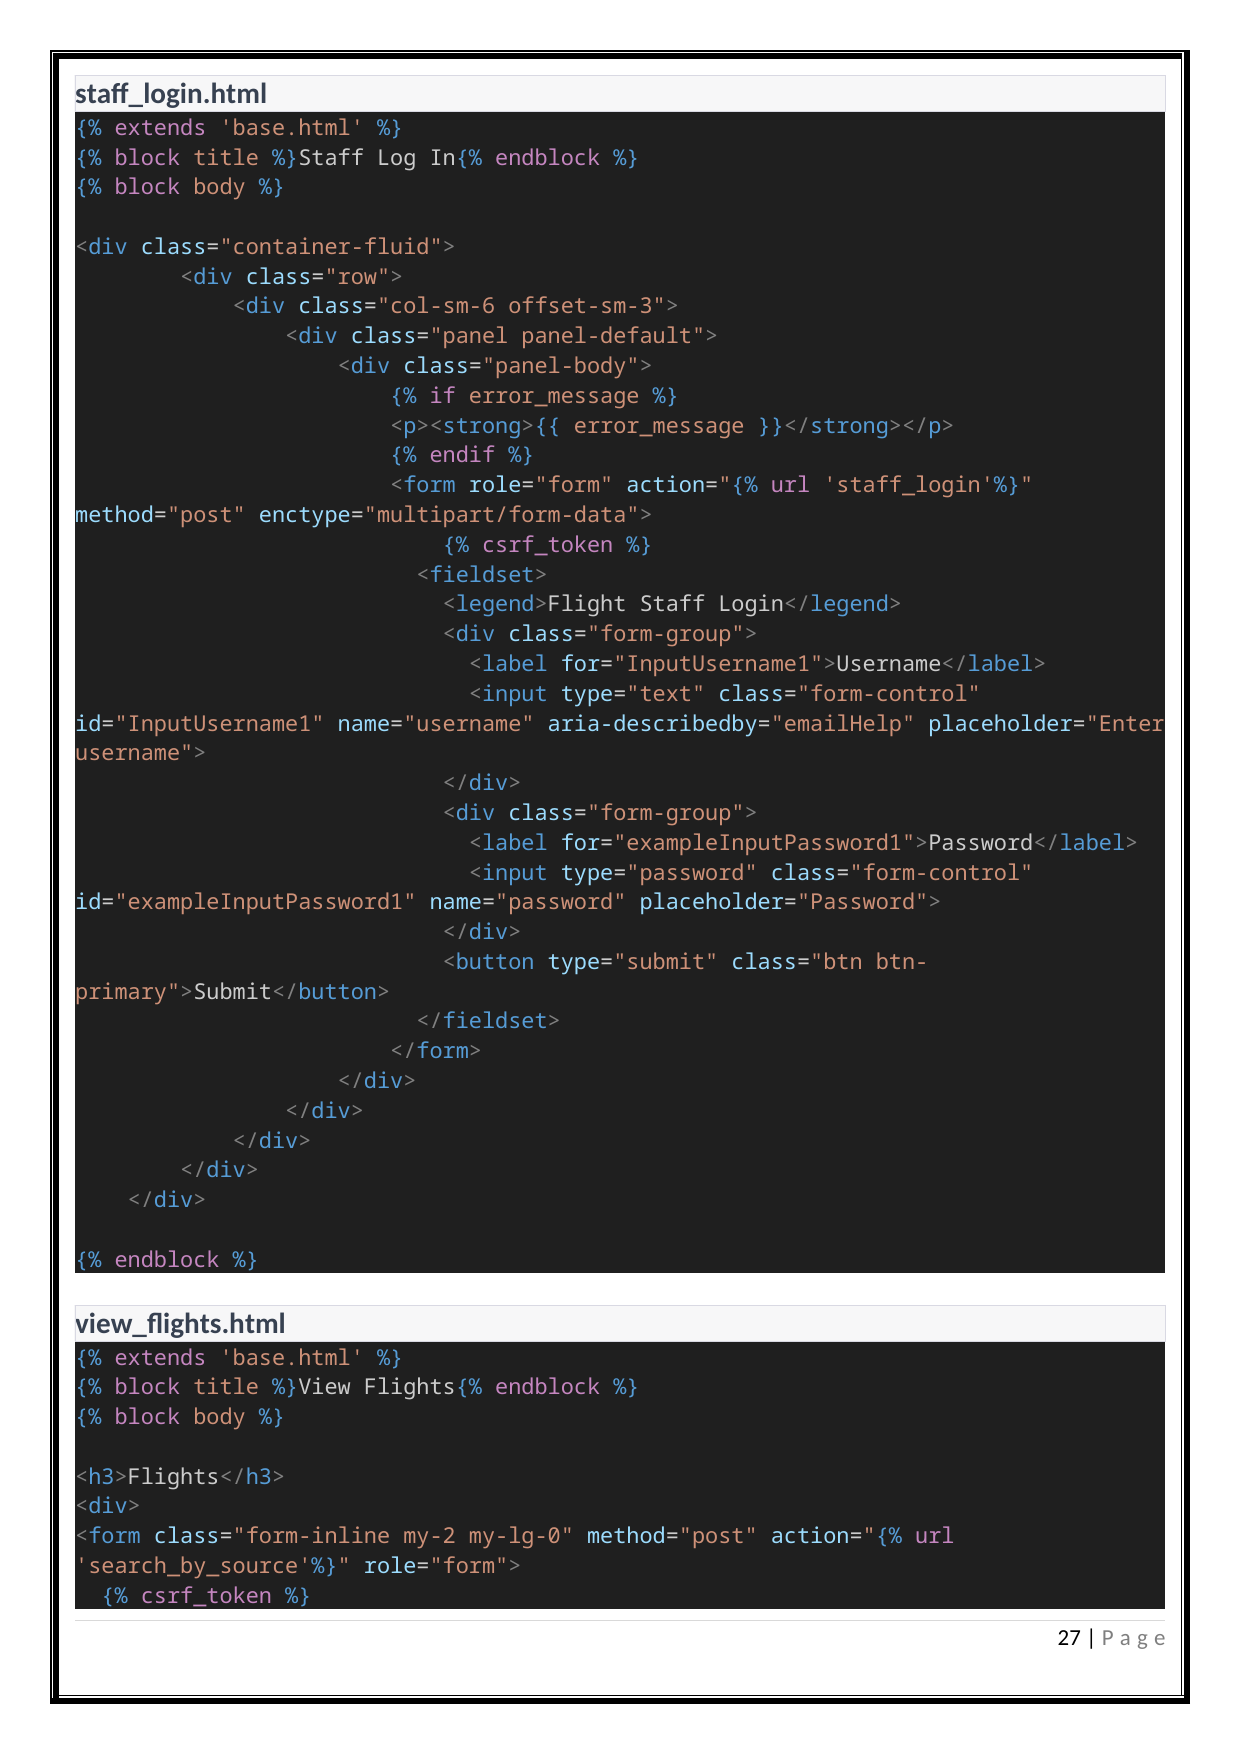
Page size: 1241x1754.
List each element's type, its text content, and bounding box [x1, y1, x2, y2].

text <legend>Flight Staff Login</legend> [75, 588, 1165, 618]
text <div> [75, 1490, 1165, 1520]
text staff_login.html [76, 76, 1165, 111]
text <fieldset> [75, 558, 1165, 588]
text <form role="form" action="{% url 'staff_login'%}" method="post" enctype="multipart/form-data"> [75, 469, 1165, 529]
text {% if error_message %} [75, 380, 1165, 409]
text {% block body %} [75, 1401, 1165, 1431]
text {% block body %} [75, 171, 1165, 201]
text </div> [75, 1065, 1165, 1095]
text </div> [75, 916, 1165, 946]
text <label for="exampleInputPassword1">Password</label> [75, 827, 1165, 856]
text {% csrf_token %} [75, 529, 1165, 558]
text <div class="row"> [75, 261, 1165, 290]
text </fieldset> [75, 1005, 1165, 1035]
text <div class="form-group"> [75, 797, 1165, 827]
text <div class="container-fluid"> [75, 231, 1165, 261]
text <div class="form-group"> [75, 618, 1165, 648]
text <div class="panel panel-default"> [75, 320, 1165, 350]
text </div> [75, 1154, 1165, 1184]
text </div> [75, 767, 1165, 797]
text </div> [75, 1184, 1165, 1214]
text view_flights.html [76, 1306, 1165, 1341]
text <input type="text" class="form-control" id="InputUsername1" name="username" aria-describedby="emailHelp" placeholder="Enter username"> [75, 678, 1165, 767]
text {% csrf_token %} [75, 1580, 1165, 1609]
text <p><strong>{{ error_message }}</strong></p> [75, 409, 1165, 439]
text {% extends 'base.html' %} [75, 1342, 1165, 1371]
text </div> [75, 1124, 1165, 1154]
text <h3>Flights</h3> [75, 1461, 1165, 1490]
text <form class="form-inline my-2 my-lg-0" method="post" action="{% url 'search_by_source'%}" role="form"> [75, 1520, 1165, 1580]
text </div> [75, 1095, 1165, 1124]
text </form> [75, 1035, 1165, 1065]
text {% extends 'base.html' %} [75, 112, 1165, 141]
text <div class="col-sm-6 offset-sm-3"> [75, 290, 1165, 320]
text <div class="panel-body"> [75, 350, 1165, 380]
text <input type="password" class="form-control" id="exampleInputPassword1" name="password" placeholder="Password"> [75, 856, 1165, 916]
text {% block title %}View Flights{% endblock %} [75, 1371, 1165, 1401]
text <label for="InputUsername1">Username</label> [75, 648, 1165, 678]
text {% endblock %} [75, 1244, 1165, 1273]
text {% block title %}Staff Log In{% endblock %} [75, 141, 1165, 171]
text <button type="submit" class="btn btn-primary">Submit</button> [75, 946, 1165, 1005]
text {% endif %} [75, 439, 1165, 469]
